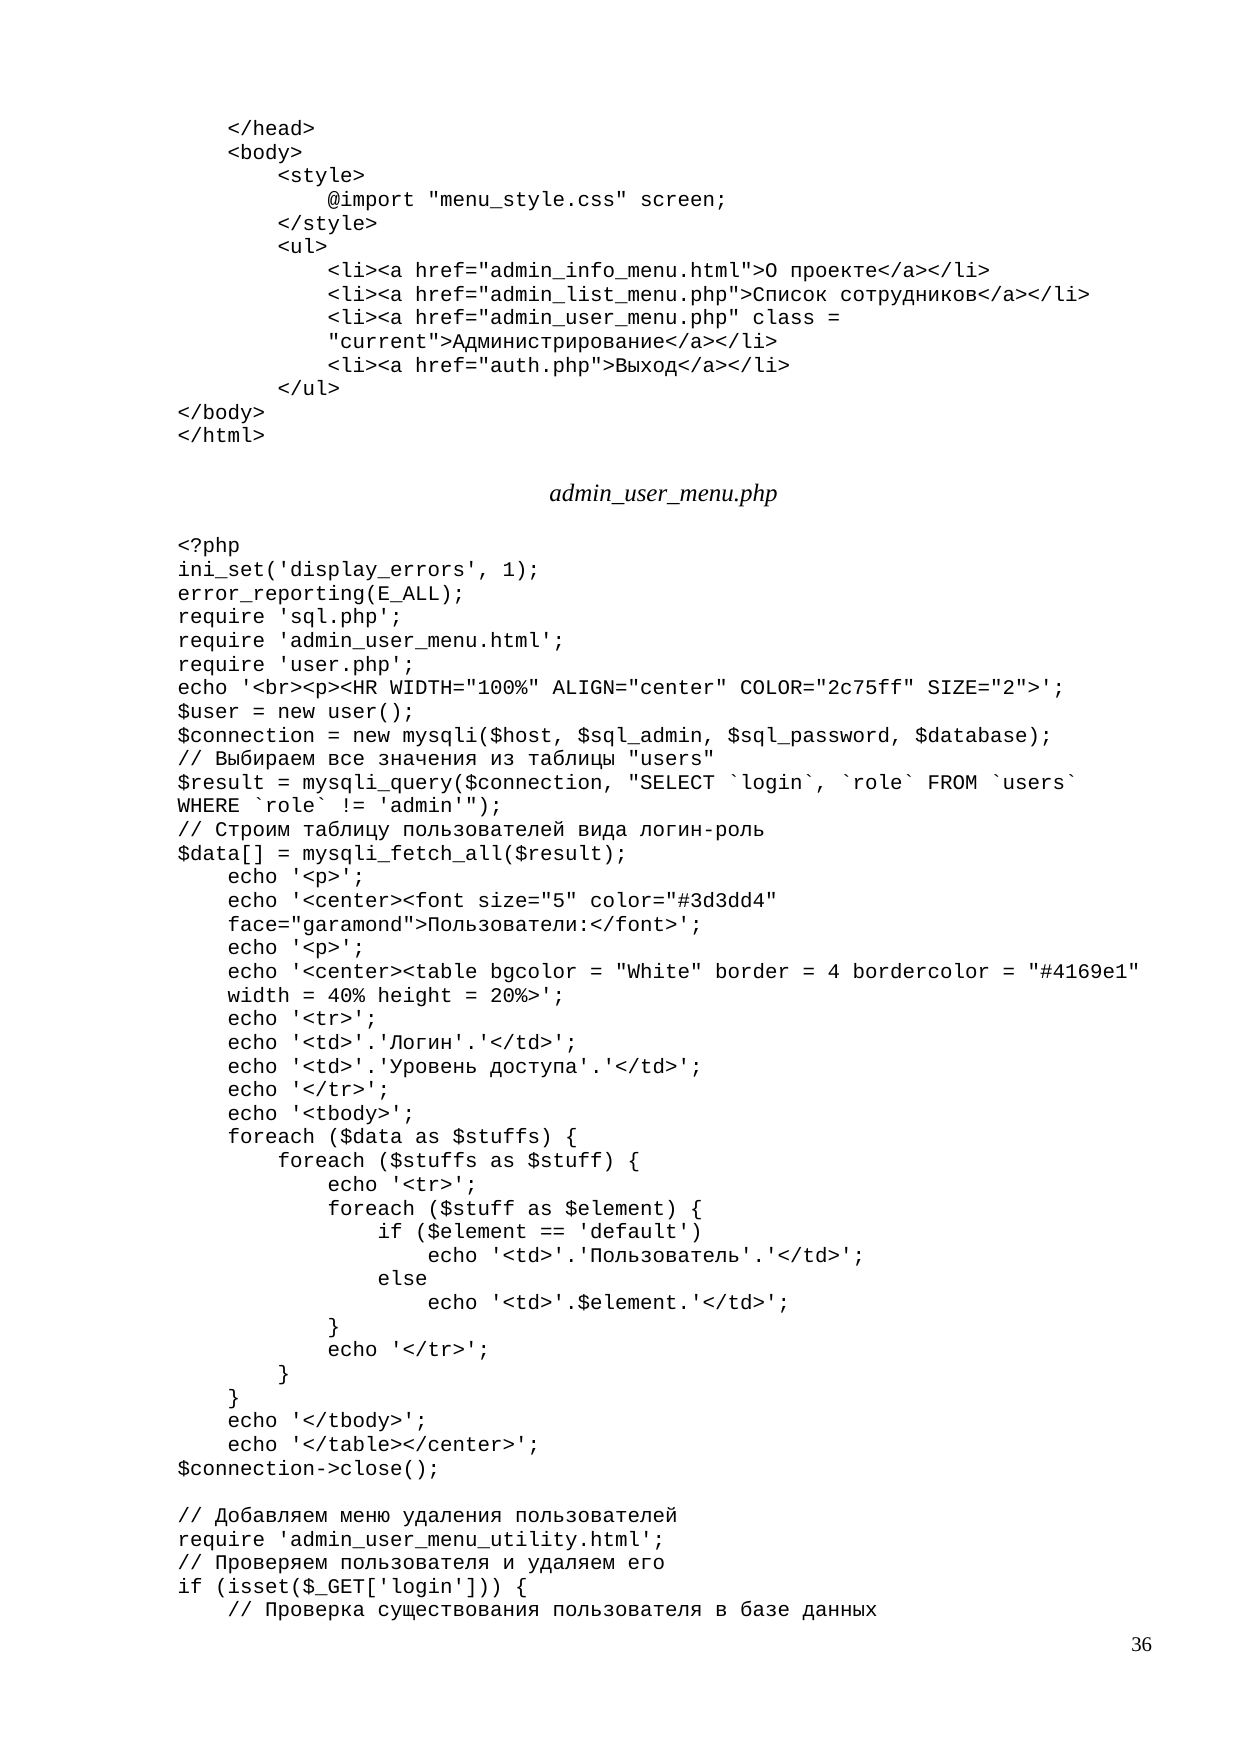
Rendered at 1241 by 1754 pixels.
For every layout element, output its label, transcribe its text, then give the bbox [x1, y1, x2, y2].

text </body> [177, 402, 1152, 426]
text // Строим таблицу пользователей вида логин-роль [177, 819, 1152, 843]
text $user = new user(); [177, 701, 1152, 724]
text $result = mysqli_query($connection, "SELECT `login`, `role` FROM `users` WHERE `role` != 'admin'"); [177, 772, 1152, 819]
text // Добавляем меню удаления пользователей [177, 1505, 1152, 1528]
text require 'sql.php'; [177, 606, 1152, 630]
text } [177, 1316, 1152, 1339]
text <?php [177, 535, 1152, 559]
text foreach ($stuffs as $stuff) { [177, 1150, 1152, 1174]
text echo '<td>'.$element.'</td>'; [177, 1292, 1152, 1316]
text } [177, 1363, 1152, 1387]
text </ul> [177, 378, 1152, 402]
text </head> [177, 118, 1152, 142]
text } [177, 1387, 1152, 1410]
text echo '<tbody>'; [177, 1103, 1152, 1127]
text // Проверяем пользователя и удаляем его [177, 1552, 1152, 1576]
text ini_set('display_errors', 1); [177, 559, 1152, 583]
text echo '<td>'.'Логин'.'</td>'; [177, 1032, 1152, 1056]
text <li><a href="admin_list_menu.php">Список сотрудников</a></li> [177, 284, 1152, 307]
text if (isset($_GET['login'])) { [177, 1576, 1152, 1599]
text <li><a href="admin_user_menu.php" class = [177, 307, 1152, 331]
text echo '</tr>'; [177, 1339, 1152, 1363]
text width = 40% height = 20%>'; [177, 985, 1152, 1008]
text echo '<td>'.'Пользователь'.'</td>'; [177, 1245, 1152, 1268]
text $connection = new mysqli($host, $sql_admin, $sql_password, $database); [177, 724, 1152, 748]
text echo '<tr>'; [177, 1174, 1152, 1197]
text if ($element == 'default') [177, 1221, 1152, 1245]
text echo '<p>'; [177, 866, 1152, 890]
text $data[] = mysqli_fetch_all($result); [177, 843, 1152, 866]
text echo '</tbody>'; [177, 1410, 1152, 1434]
text foreach ($stuff as $element) { [177, 1197, 1152, 1221]
text require 'admin_user_menu.html'; [177, 630, 1152, 654]
text echo '<tr>'; [177, 1008, 1152, 1032]
text error_reporting(E_ALL); [177, 583, 1152, 606]
text echo '<center><font size="5" color="#3d3dd4" [177, 890, 1152, 914]
text else [177, 1268, 1152, 1292]
text require 'admin_user_menu_utility.html'; [177, 1528, 1152, 1552]
text echo '</table></center>'; [177, 1434, 1152, 1458]
text <li><a href="admin_info_menu.html">О проекте</a></li> [177, 260, 1152, 284]
text $connection->close(); [177, 1458, 1152, 1481]
text foreach ($data as $stuffs) { [177, 1127, 1152, 1150]
text // Выбираем все значения из таблицы "users" [177, 748, 1152, 772]
text require 'user.php'; [177, 654, 1152, 677]
text </style> [177, 213, 1152, 236]
text face="garamond">Пользователи:</font>'; [177, 914, 1152, 937]
text <li><a href="auth.php">Выход</a></li> [177, 354, 1152, 378]
text // Проверка существования пользователя в базе данных [177, 1599, 1152, 1623]
text <ul> [177, 236, 1152, 260]
text <body> [177, 142, 1152, 165]
text echo '<center><table bgcolor = "White" border = 4 bordercolor = "#4169e1" [177, 961, 1152, 985]
text echo '</tr>'; [177, 1079, 1152, 1103]
text echo '<td>'.'Уровень доступа'.'</td>'; [177, 1056, 1152, 1079]
text echo '<br><p><HR WIDTH="100%" ALIGN="center" COLOR="2c75ff" SIZE="2">'; [177, 677, 1152, 701]
text </html> [177, 426, 1152, 449]
text admin_user_menu.php [177, 478, 1152, 507]
text echo '<p>'; [177, 937, 1152, 961]
text "current">Администрирование</a></li> [177, 331, 1152, 354]
text <style> [177, 165, 1152, 189]
text @import "menu_style.css" screen; [177, 189, 1152, 213]
